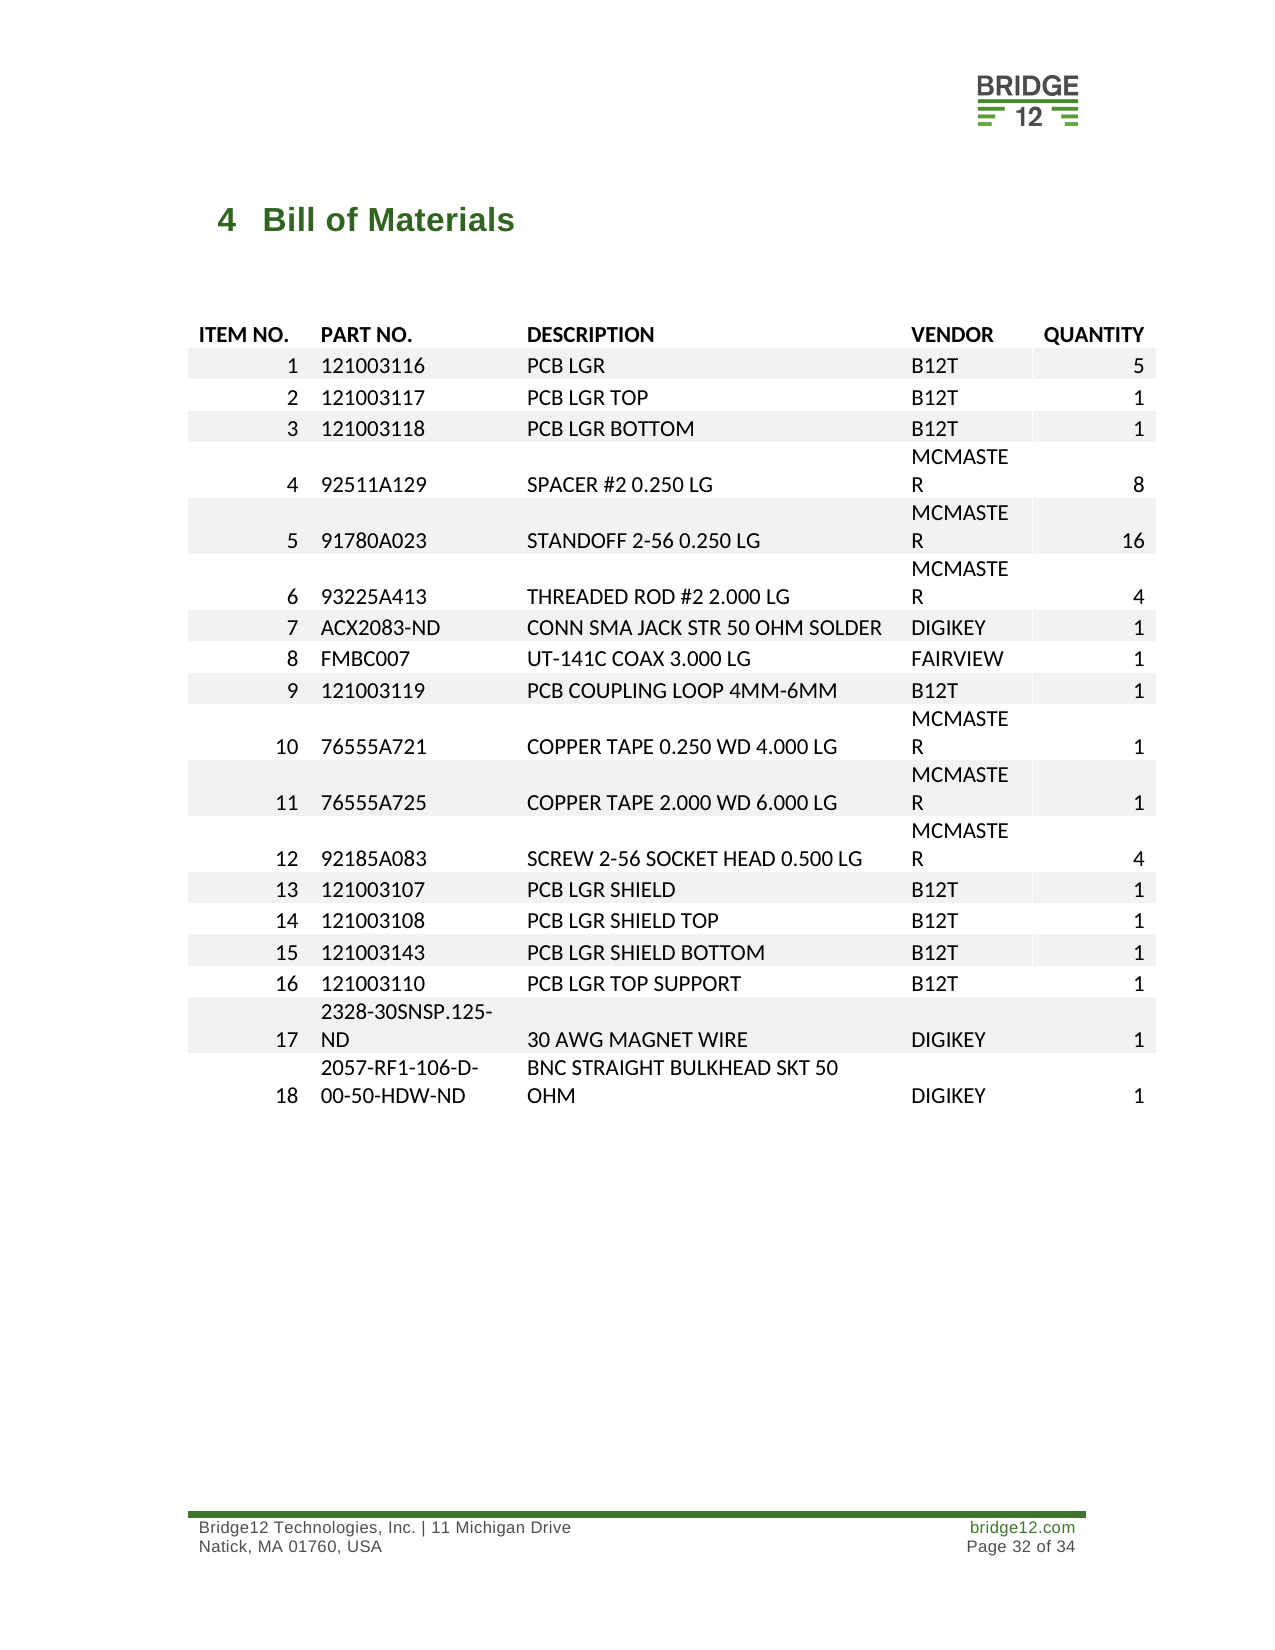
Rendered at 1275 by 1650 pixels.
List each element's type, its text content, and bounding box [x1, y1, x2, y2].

table_cell 12 [188, 816, 309, 872]
table_cell 121003143 [309, 934, 516, 966]
table_cell PCB LGR SHIELD TOP [516, 903, 900, 934]
table_cell 1 [1033, 966, 1156, 997]
table_cell 121003118 [309, 411, 516, 442]
table_cell 10 [188, 704, 309, 760]
table_header VENDOR [900, 317, 1032, 348]
table_cell 17 [188, 997, 309, 1053]
table_cell 2 [188, 379, 309, 411]
table_cell COPPER TAPE 0.250 WD 4.000 LG [516, 704, 900, 760]
table_cell 18 [188, 1053, 309, 1109]
table_cell 92185A083 [309, 816, 516, 872]
table_cell B12T [900, 673, 1032, 704]
table_cell FAIRVIEW [900, 641, 1032, 672]
table_cell MCMASTER [900, 498, 1032, 554]
table_cell B12T [900, 411, 1032, 442]
table_cell 1 [1033, 379, 1156, 411]
table_cell B12T [900, 966, 1032, 997]
table_cell THREADED ROD #2 2.000 LG [516, 554, 900, 610]
table_cell 2057-RF1-106-D-00-50-HDW-ND [309, 1053, 516, 1109]
table_cell 4 [1033, 816, 1156, 872]
table_cell 76555A721 [309, 704, 516, 760]
table_cell 76555A725 [309, 760, 516, 816]
table_cell B12T [900, 903, 1032, 934]
table_cell 1 [1033, 673, 1156, 704]
table_cell 121003108 [309, 903, 516, 934]
table_cell 1 [1033, 411, 1156, 442]
table_header QUANTITY [1033, 317, 1156, 348]
table_cell PCB LGR SHIELD [516, 872, 900, 903]
table_cell 14 [188, 903, 309, 934]
subtitle Bill of Materials [217, 200, 1087, 239]
table_cell 13 [188, 872, 309, 903]
table_cell 6 [188, 554, 309, 610]
table_cell B12T [900, 379, 1032, 411]
table_header DESCRIPTION [516, 317, 900, 348]
table_cell BNC STRAIGHT BULKHEAD SKT 50 OHM [516, 1053, 900, 1109]
table_cell 11 [188, 760, 309, 816]
table_cell COPPER TAPE 2.000 WD 6.000 LG [516, 760, 900, 816]
table_cell 121003116 [309, 348, 516, 379]
table_cell 5 [188, 498, 309, 554]
table_cell MCMASTER [900, 554, 1032, 610]
table_cell 1 [1011, 1053, 1156, 1109]
table_cell 8 [1033, 442, 1156, 498]
table_cell 4 [188, 442, 309, 498]
table_cell 121003107 [309, 872, 516, 903]
table_cell 1 [1011, 997, 1156, 1053]
table_cell 1 [1033, 610, 1156, 641]
table_cell DIGIKEY [900, 610, 1032, 641]
table_cell 7 [188, 610, 309, 641]
table_cell DIGIKEY [900, 997, 1011, 1053]
table_cell PCB LGR BOTTOM [516, 411, 900, 442]
table_cell FMBC007 [309, 641, 516, 672]
table_cell 15 [188, 934, 309, 966]
table_cell MCMASTER [900, 704, 1032, 760]
table_cell MCMASTER [900, 760, 1032, 816]
table_cell UT-141C COAX 3.000 LG [516, 641, 900, 672]
table_cell 1 [1033, 641, 1156, 672]
table_cell 9 [188, 673, 309, 704]
table_cell PCB LGR [516, 348, 900, 379]
table_cell 92511A129 [309, 442, 516, 498]
table_cell MCMASTER [900, 816, 1032, 872]
table_cell ACX2083-ND [309, 610, 516, 641]
table_cell 1 [188, 348, 309, 379]
table_cell DIGIKEY [900, 1053, 1011, 1109]
table_cell CONN SMA JACK STR 50 OHM SOLDER [516, 610, 900, 641]
table_cell 2328-30SNSP.125-ND [309, 997, 516, 1053]
table_header PART NO. [309, 317, 516, 348]
table_cell 121003110 [309, 966, 516, 997]
table_cell B12T [900, 872, 1032, 903]
table_cell 30 AWG MAGNET WIRE [516, 997, 900, 1053]
table_cell 1 [1033, 903, 1156, 934]
table_cell B12T [900, 348, 1032, 379]
table_cell 16 [188, 966, 309, 997]
table_cell 121003119 [309, 673, 516, 704]
table_cell STANDOFF 2-56 0.250 LG [516, 498, 900, 554]
table_cell 91780A023 [309, 498, 516, 554]
table_cell 5 [1033, 348, 1156, 379]
table_cell 16 [1033, 498, 1156, 554]
table_cell 1 [1033, 704, 1156, 760]
picture [977, 75, 1079, 126]
table_cell PCB COUPLING LOOP 4MM-6MM [516, 673, 900, 704]
table_cell 1 [1033, 872, 1156, 903]
table_cell 3 [188, 411, 309, 442]
table_cell SPACER #2 0.250 LG [516, 442, 900, 498]
table_cell PCB LGR TOP [516, 379, 900, 411]
table_cell 121003117 [309, 379, 516, 411]
table_cell B12T [900, 934, 1032, 966]
table_cell MCMASTER [900, 442, 1032, 498]
table_cell 93225A413 [309, 554, 516, 610]
table_cell 4 [1033, 554, 1156, 610]
table_cell 1 [1033, 934, 1156, 966]
table_cell PCB LGR SHIELD BOTTOM [516, 934, 900, 966]
table_cell 1 [1033, 760, 1156, 816]
table_cell PCB LGR TOP SUPPORT [516, 966, 900, 997]
table_cell 8 [188, 641, 309, 672]
table_header ITEM NO. [188, 317, 309, 348]
table_cell SCREW 2-56 SOCKET HEAD 0.500 LG [516, 816, 900, 872]
